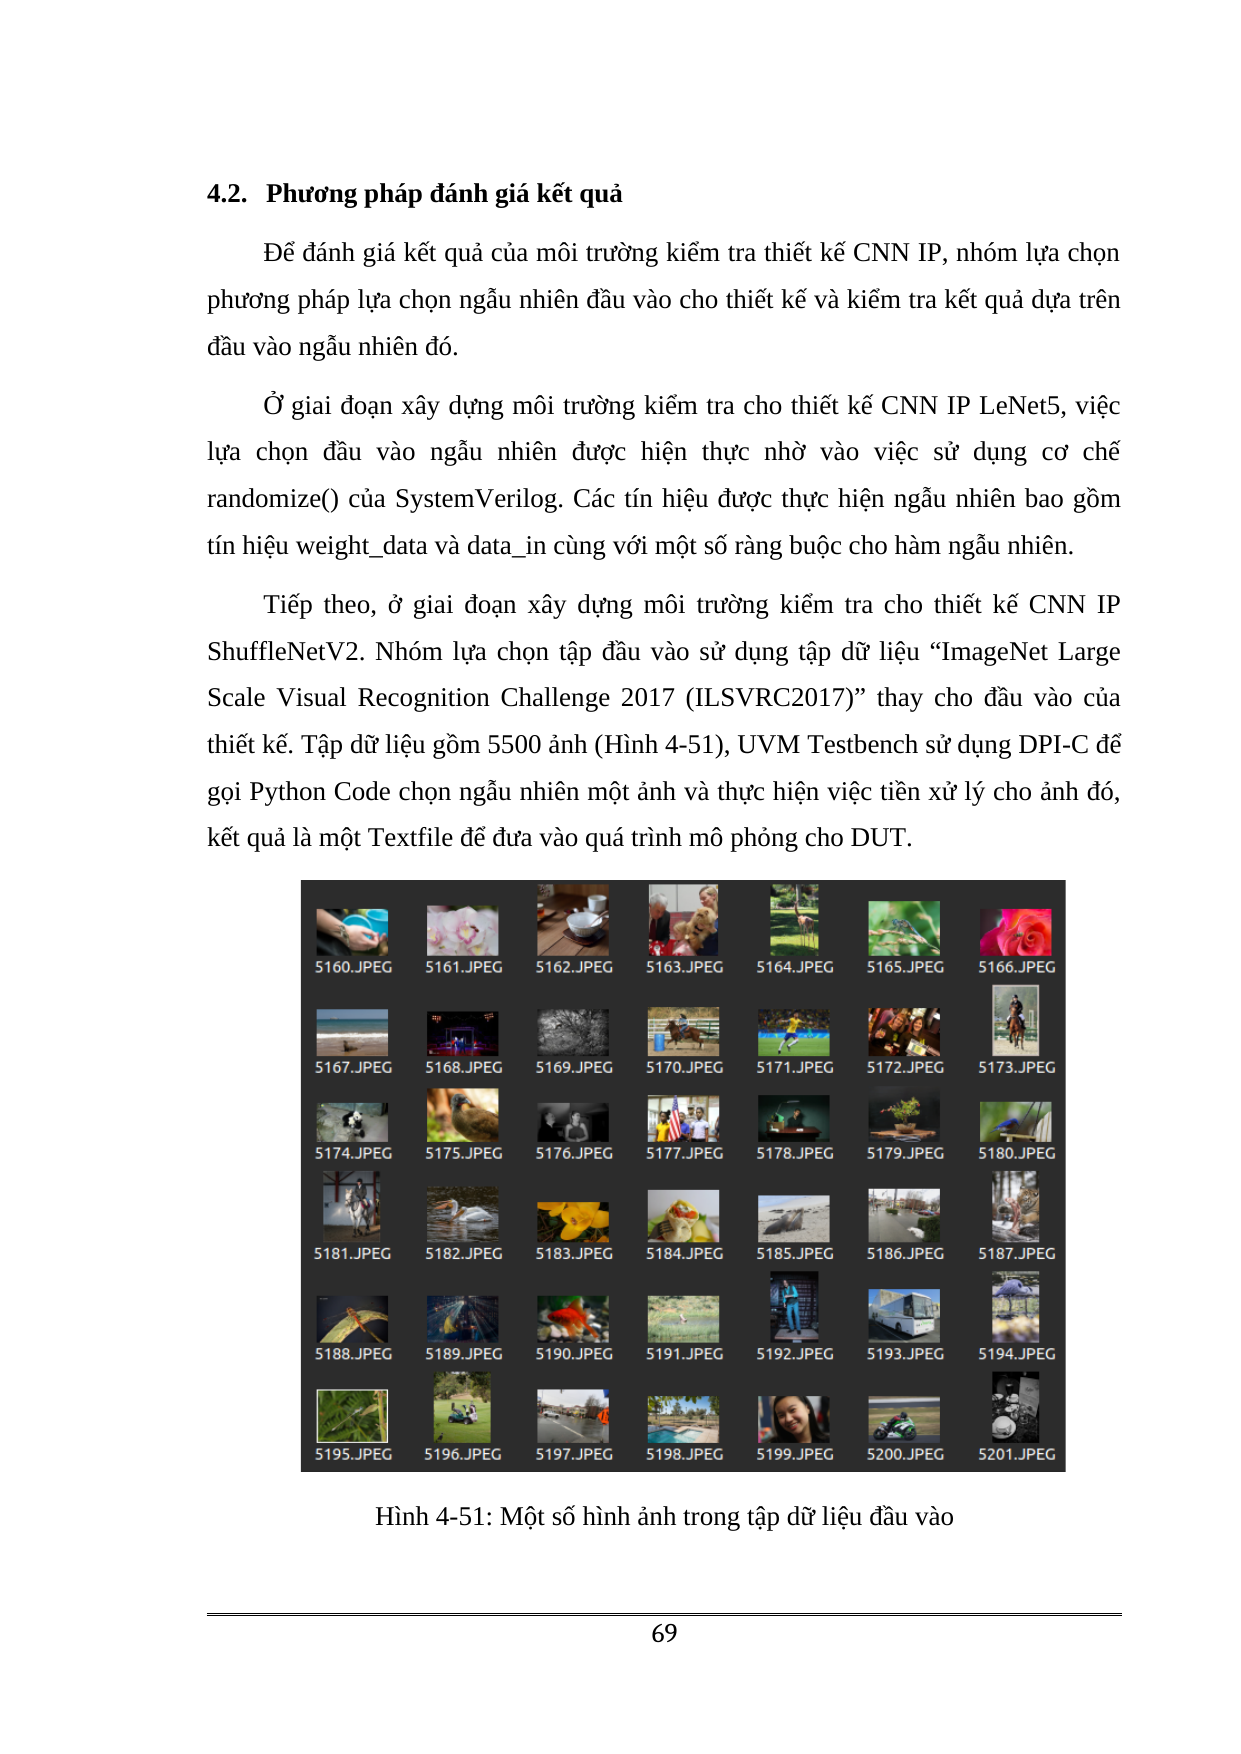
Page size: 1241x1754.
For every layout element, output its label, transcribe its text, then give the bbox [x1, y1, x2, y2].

picture [300, 880, 1066, 1472]
text Ở giai đoạn xây dựng môi trường kiểm tra cho thiết kế CNN IP LeNet5, việc lựa chọn đầu vào ngẫu nhiên được hiện thực nhờ vào việc sử dụng cơ chế randomize() của SystemVerilog. Các tín hiệu được thực hiện ngẫu nhiên bao gồm tín hiệu weight_data và data_in cùng với một số ràng buộc cho hàm ngẫu nhiên. [207, 389, 1122, 560]
subtitle Phương pháp đánh giá kết quả [207, 177, 1122, 208]
text Để đánh giá kết quả của môi trường kiểm tra thiết kế CNN IP, nhóm lựa chọn phương pháp lựa chọn ngẫu nhiên đầu vào cho thiết kế và kiểm tra kết quả dựa trên đầu vào ngẫu nhiên đó. [207, 236, 1122, 361]
